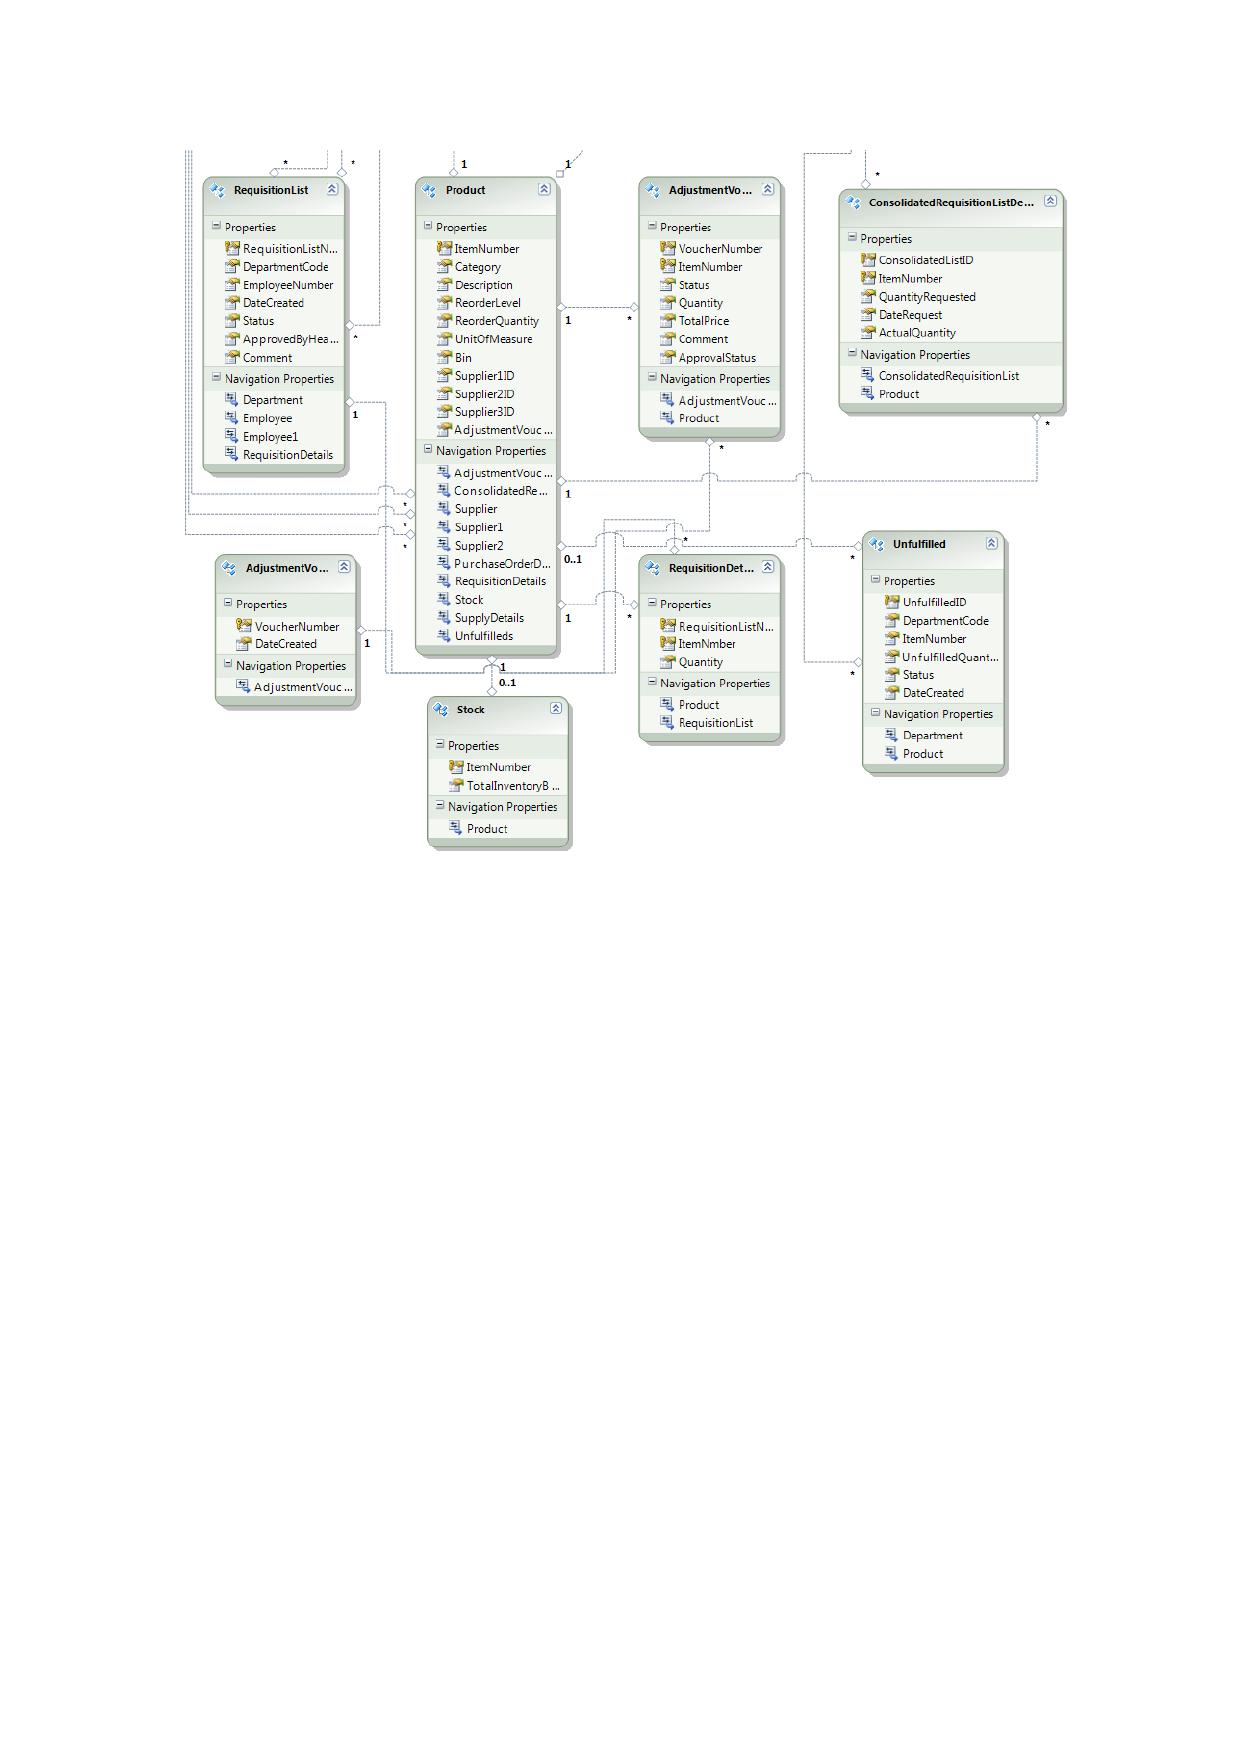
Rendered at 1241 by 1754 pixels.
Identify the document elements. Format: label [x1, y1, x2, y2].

picture [150, 150, 1089, 899]
